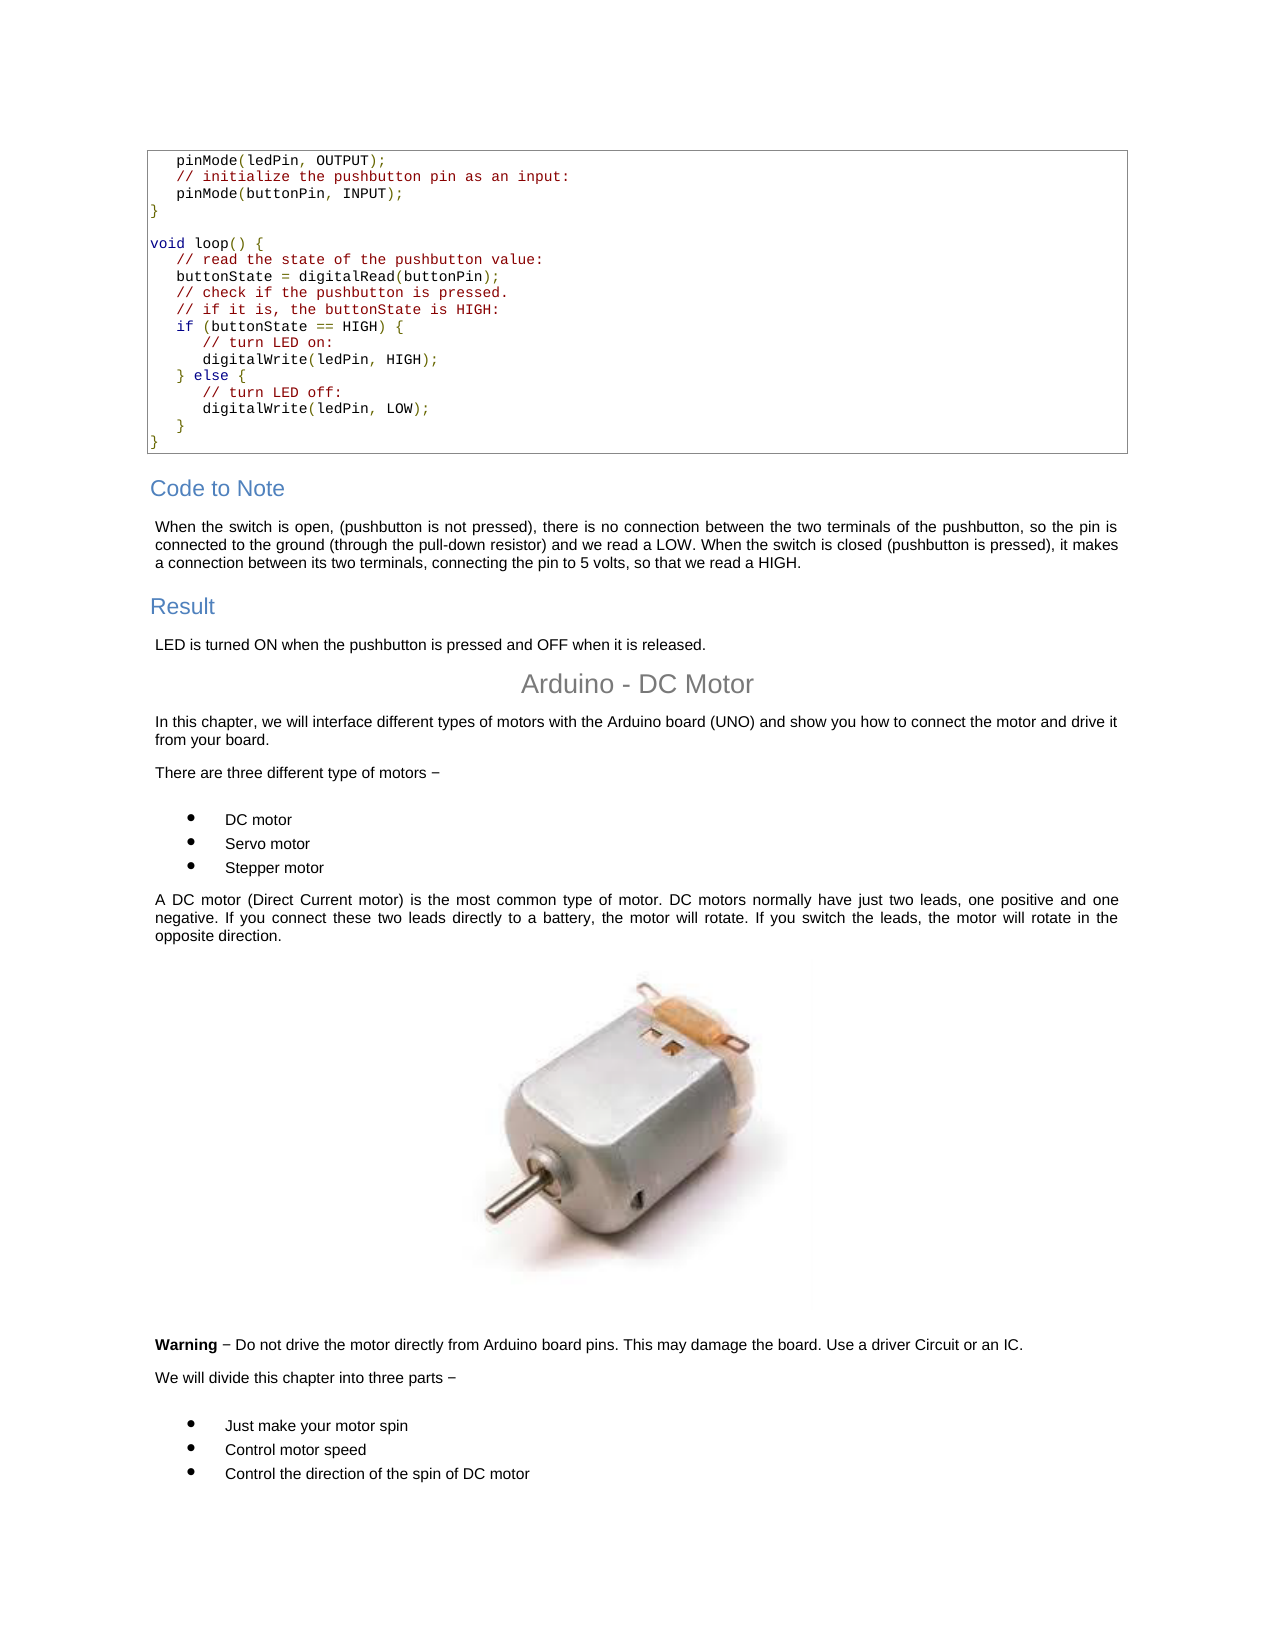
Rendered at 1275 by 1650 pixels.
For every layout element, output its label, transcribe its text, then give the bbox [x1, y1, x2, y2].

text // if it is, the buttonState is HIGH: [150, 302, 1125, 319]
subtitle Result [150, 593, 1125, 619]
text buttonState = digitalRead(buttonPin); [150, 269, 1125, 286]
text } [150, 418, 1125, 432]
list Control the direction of the spin of DC motor [187, 1464, 1125, 1483]
text } [150, 203, 1125, 219]
text When the switch is open, (pushbutton is not pressed), there is no connection between the two terminals of the pushbutton, so the pin is connected to the ground (through the pull-down resistor) and we read a LOW. When the switch is closed (pushbutton is pressed), it makes a connection between its two terminals, connecting the pin to 5 volts, so that we read a HIGH. [155, 518, 1120, 572]
list Control motor speed [187, 1440, 1125, 1459]
text We will divide this chapter into three parts − [155, 1369, 1120, 1387]
text // check if the pushbutton is pressed. [150, 286, 1125, 302]
text } else { [150, 368, 1125, 385]
text Arduino - DC Motor [150, 668, 1125, 700]
text if (buttonState == HIGH) { [150, 319, 1125, 335]
text There are three different type of motors − [155, 763, 1120, 781]
list Just make your motor spin [187, 1416, 1125, 1435]
text digitalWrite(ledPin, LOW); [150, 402, 1125, 418]
list Stepper motor [187, 859, 1125, 878]
subtitle Code to Note [150, 475, 1125, 502]
text LED is turned ON when the pushbutton is pressed and OFF when it is released. [155, 636, 1120, 653]
text // turn LED on: [150, 335, 1125, 352]
list Servo motor [187, 834, 1125, 854]
text Warning − Do not drive the motor directly from Arduino board pins. This may damage the board. Use a driver Circuit or an IC. [155, 1336, 1120, 1354]
text pinMode(ledPin, OUTPUT); [148, 151, 1127, 170]
text A DC motor (Direct Current motor) is the most common type of motor. DC motors normally have just two leads, one positive and one negative. If you connect these two leads directly to a battery, the motor will rotate. If you switch the leads, the motor will rotate in the opposite direction. [155, 890, 1120, 944]
text digitalWrite(ledPin, HIGH); [150, 352, 1125, 368]
picture [461, 959, 814, 1311]
text void loop() { [150, 236, 1125, 252]
text // read the state of the pushbutton value: [150, 252, 1125, 269]
text // initialize the pushbutton pin as an input: [150, 170, 1125, 186]
text In this chapter, we will interface different types of motors with the Arduino board (UNO) and show you how to connect the motor and drive it from your board. [155, 712, 1120, 748]
text pinMode(buttonPin, INPUT); [150, 186, 1125, 203]
list DC motor [187, 811, 1125, 830]
text // turn LED off: [150, 385, 1125, 402]
text } [148, 432, 1127, 453]
